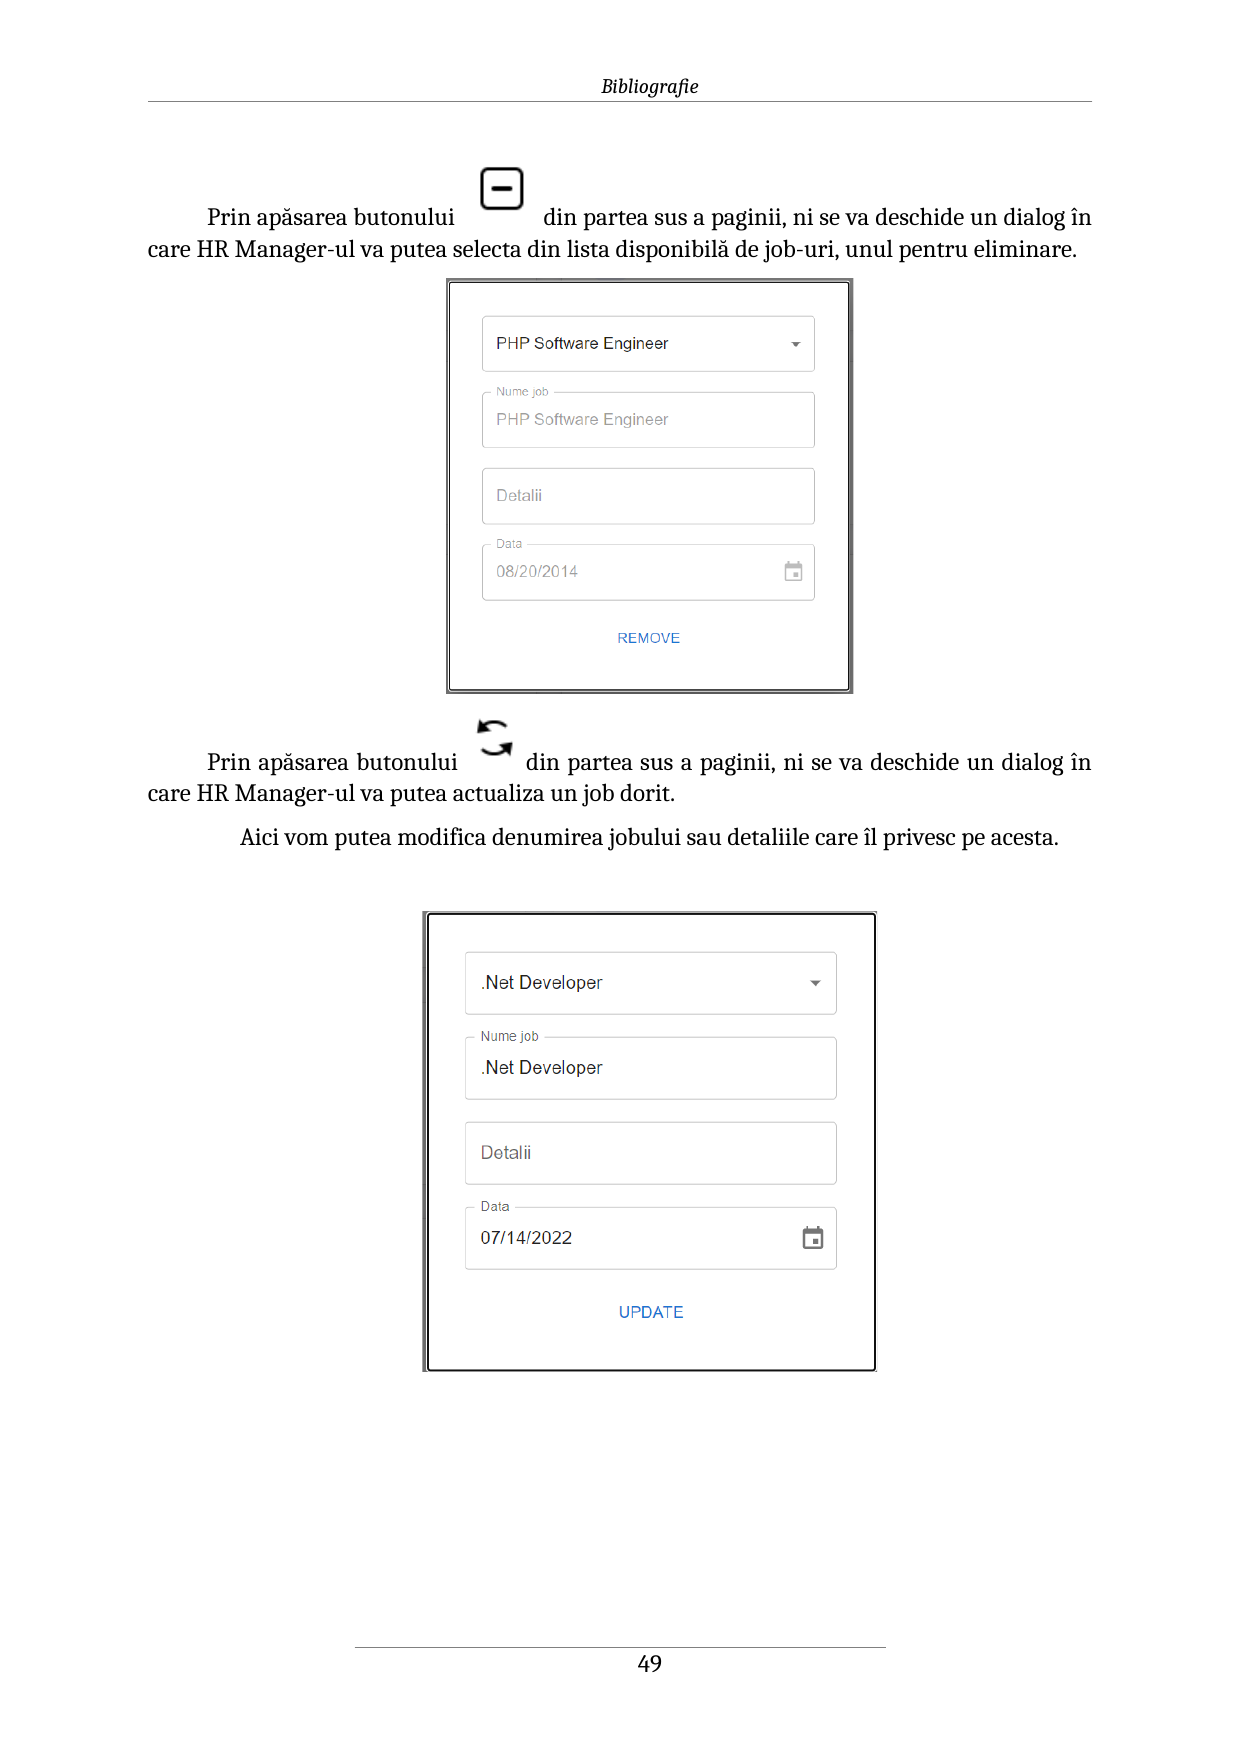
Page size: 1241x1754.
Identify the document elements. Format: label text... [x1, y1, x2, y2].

picture [460, 147, 538, 226]
text Aici vom putea modifica denumirea jobului sau detaliile care îl privesc pe acesta. [148, 823, 1092, 852]
text Prin apăsarea butonului din partea sus a paginii, ni se va deschide un dialog în care HR Manager-ul va putea selecta din lista disponibilă de job-uri, unul pentru eliminare. [148, 148, 1092, 264]
picture [446, 278, 854, 694]
picture [465, 708, 519, 770]
picture [422, 911, 878, 1372]
text Prin apăsarea butonului din partea sus a paginii, ni se va deschide un dialog în care HR Manager-ul va putea actualiza un job dorit. [148, 709, 1092, 808]
